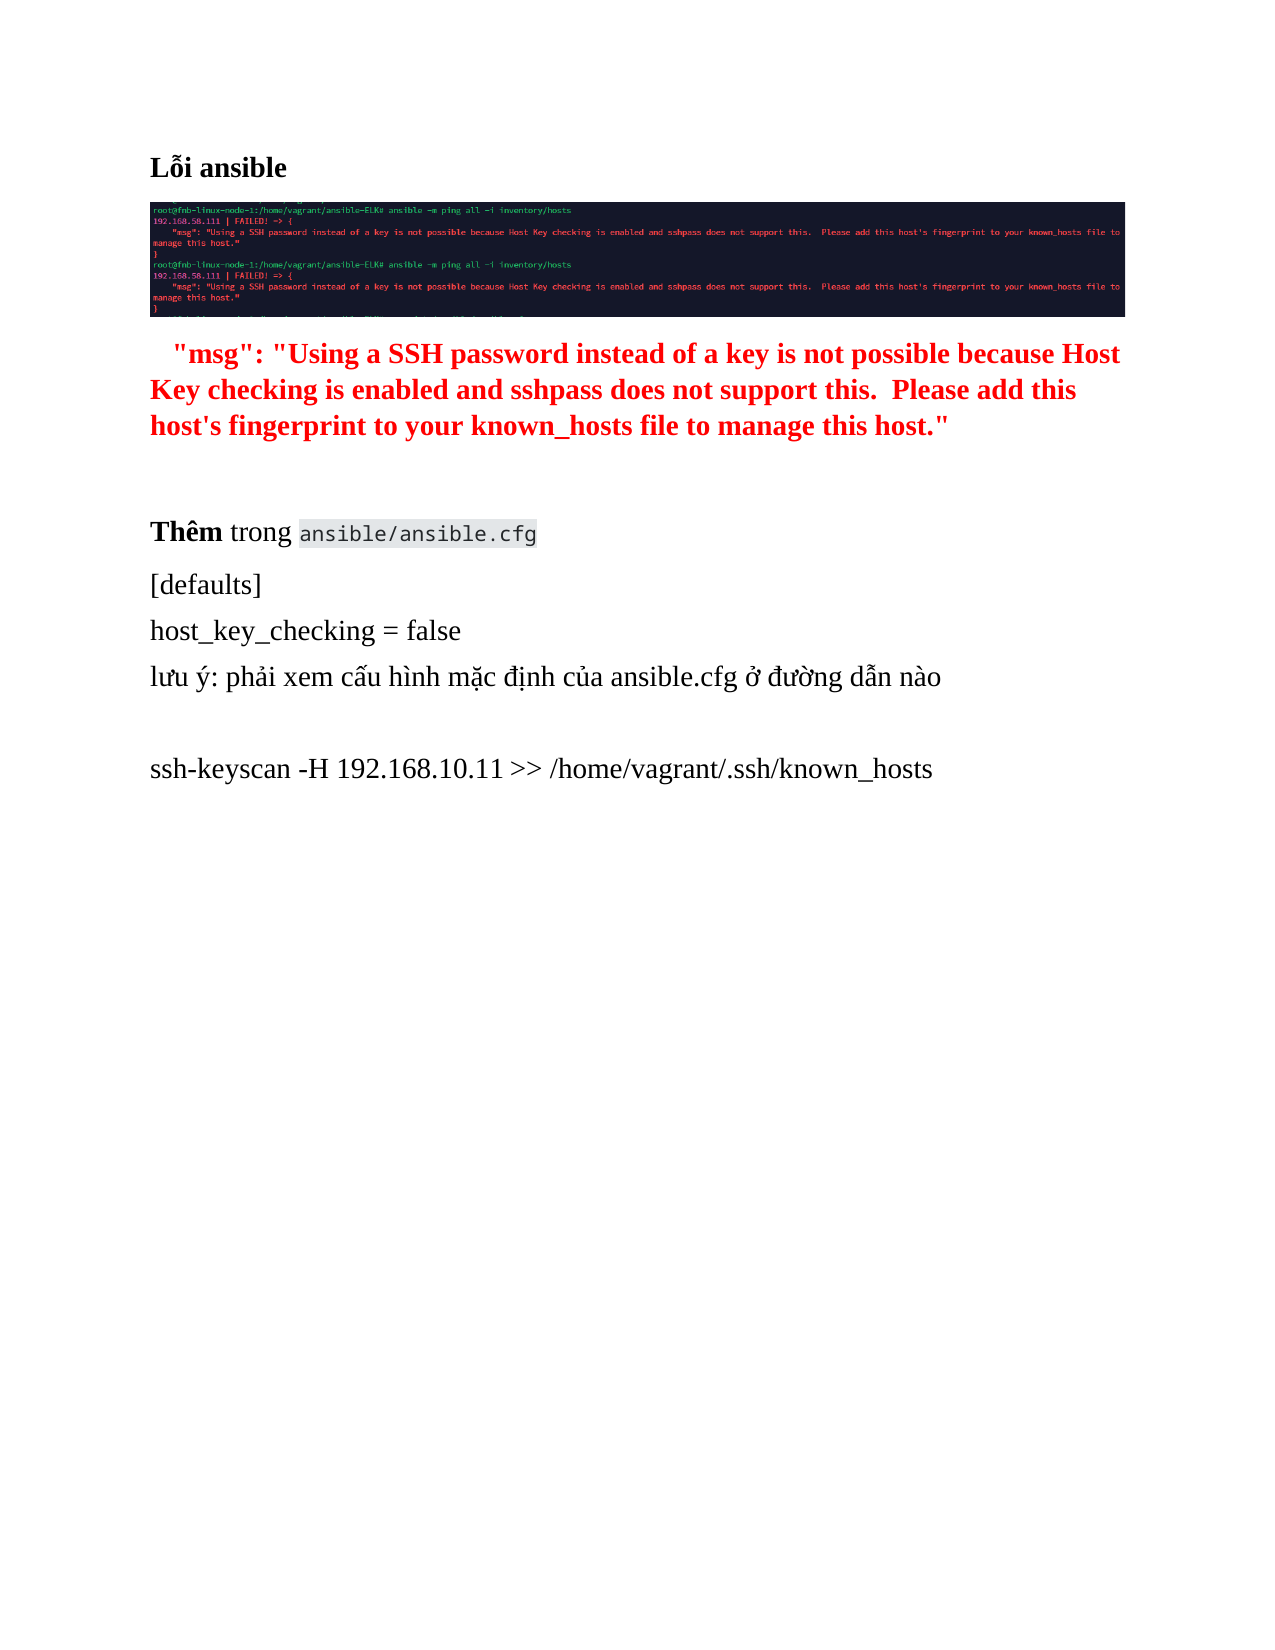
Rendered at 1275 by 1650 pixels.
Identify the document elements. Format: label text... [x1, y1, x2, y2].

text ssh-keyscan -H 192.168.10.11 >> /home/vagrant/.ssh/known_hosts [150, 751, 1125, 785]
text [defaults] [150, 567, 1125, 601]
text Thêm trong ansible/ansible.cfg [150, 514, 1125, 548]
picture [150, 202, 1125, 317]
text "msg": "Using a SSH password instead of a key is not possible because Host Key checking is enabled and sshpass does not support this. Please add this host's fingerprint to your known_hosts file to manage this host." [150, 336, 1125, 442]
text host_key_checking = false [150, 613, 1125, 647]
text Lỗi ansible [150, 150, 1125, 183]
text lưu ý: phải xem cấu hình mặc định của ansible.cfg ở đường dẫn nào [150, 659, 1125, 693]
